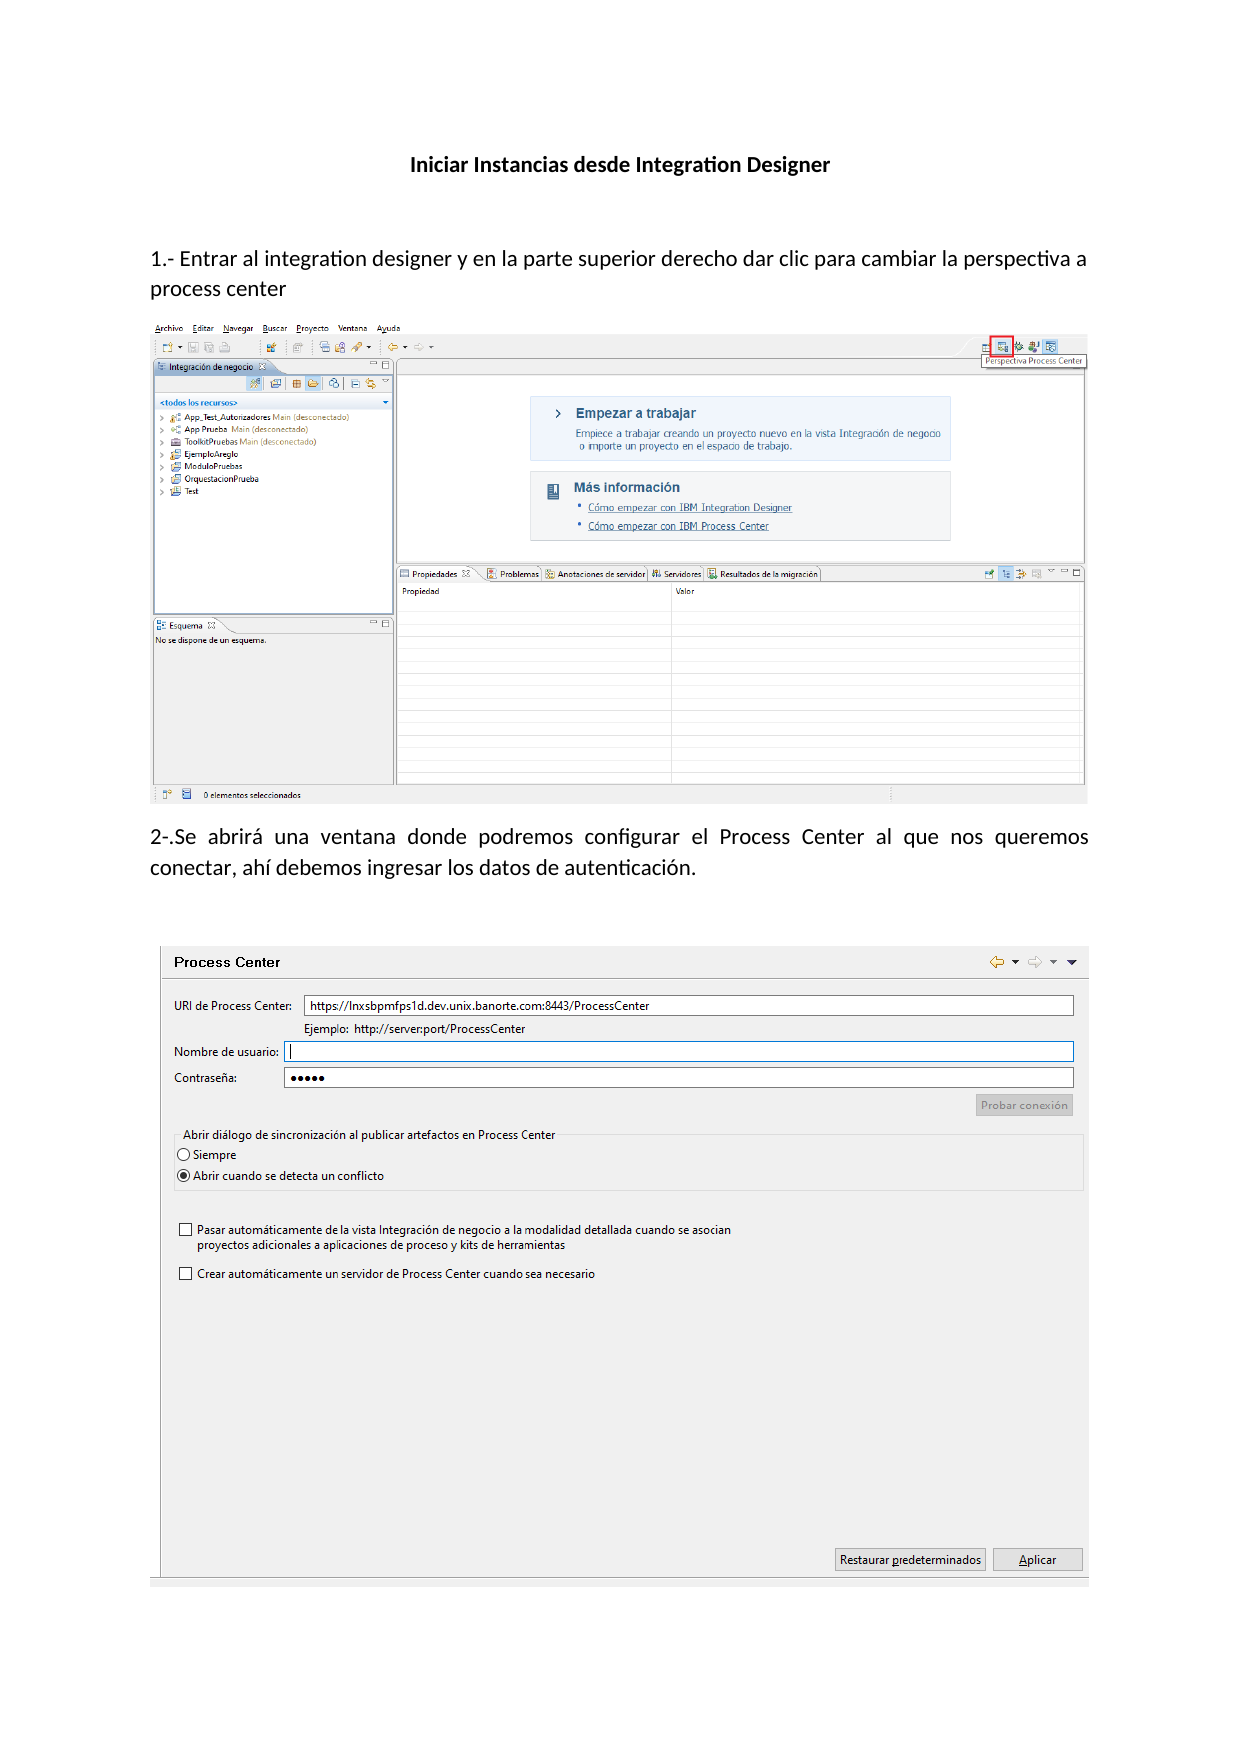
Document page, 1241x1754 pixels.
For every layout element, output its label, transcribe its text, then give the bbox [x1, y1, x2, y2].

text 2-.Se abrirá una ventana donde podremos configurar el Process Center al que nos queremos conectar, ahí debemos ingresar los datos de autenticación. [150, 822, 1090, 881]
text Iniciar Instancias desde Integration Designer [150, 150, 1090, 178]
picture [150, 946, 1089, 1587]
picture [150, 320, 1089, 804]
text 1.- Entrar al integration designer y en la parte superior derecho dar clic para cambiar la perspectiva a process center [150, 244, 1090, 302]
